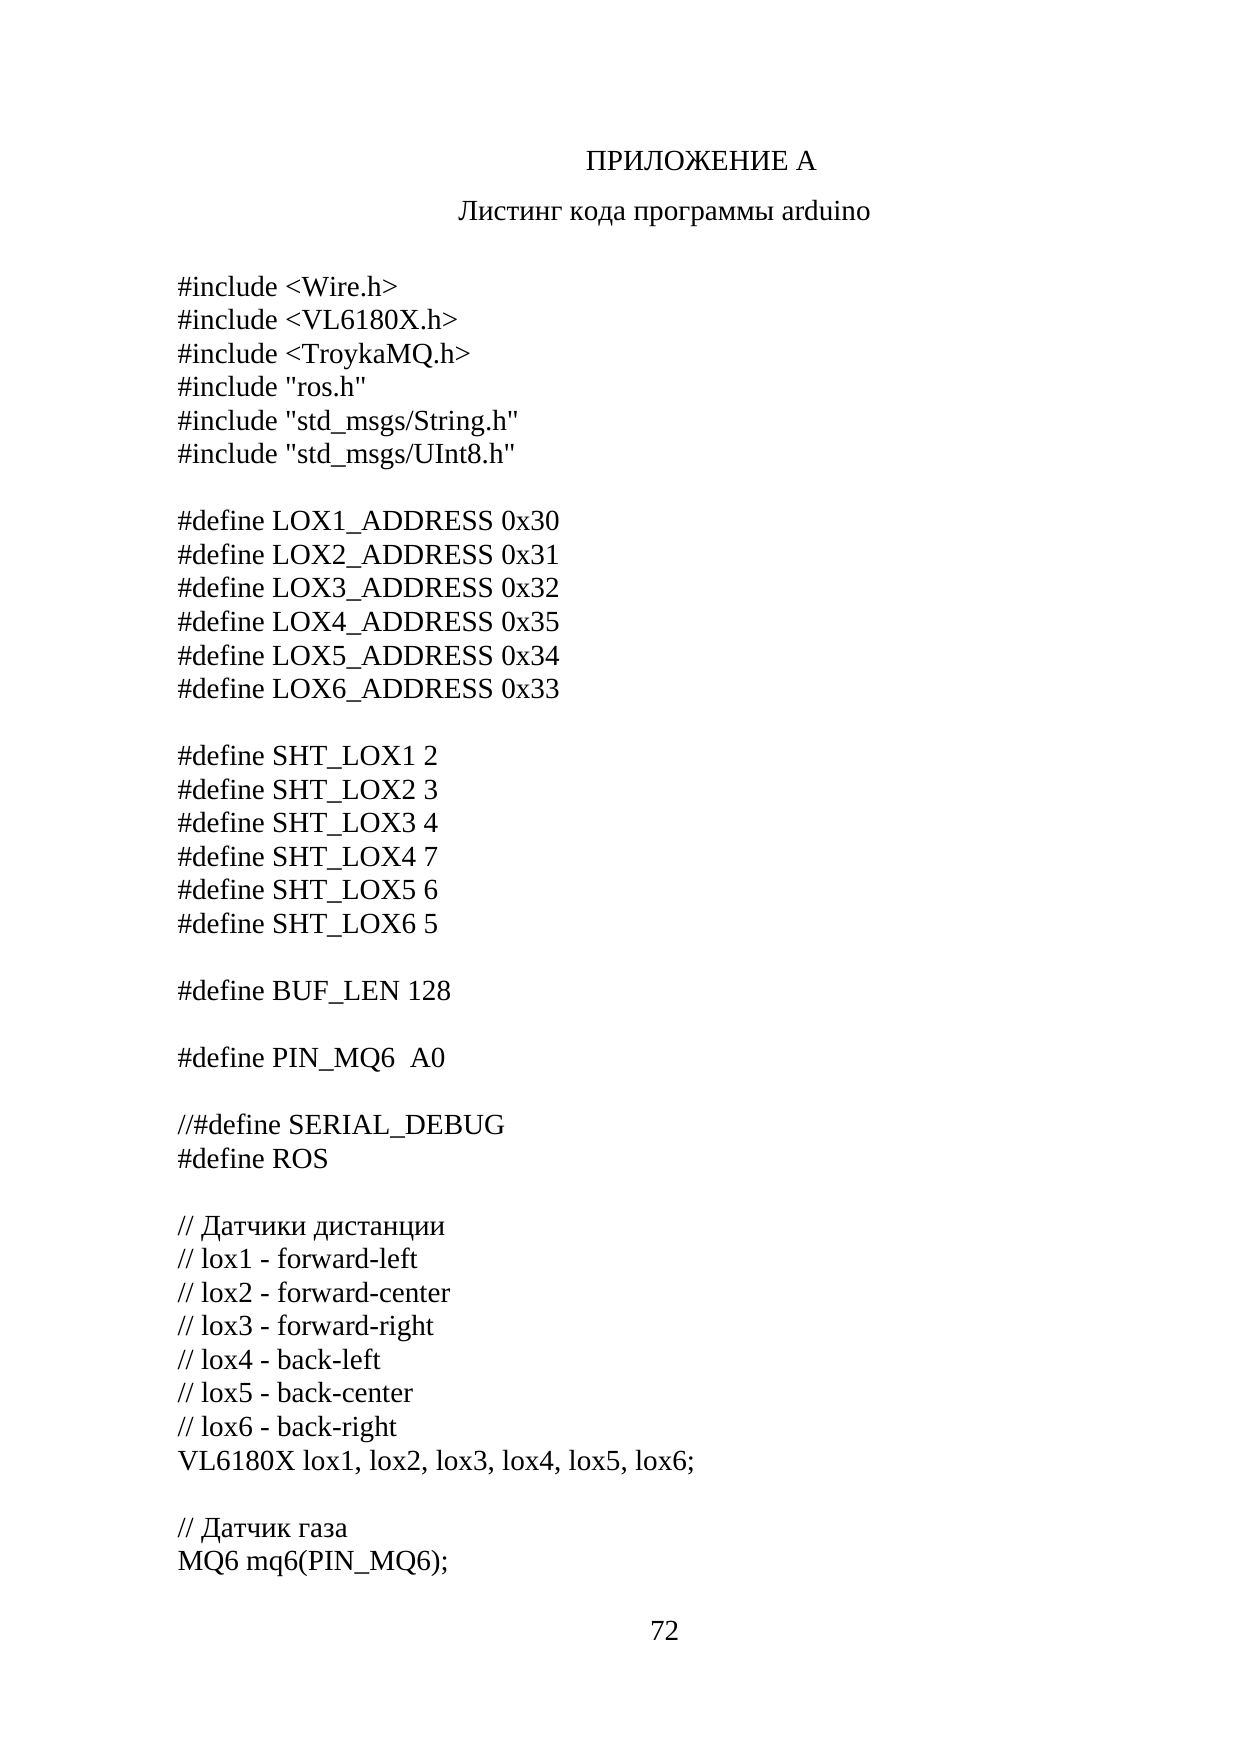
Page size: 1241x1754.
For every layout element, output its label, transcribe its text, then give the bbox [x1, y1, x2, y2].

text // Датчики дистанции [177, 1208, 1152, 1241]
text // Датчик газа [177, 1510, 1152, 1543]
text #define SHT_LOX2 3 [177, 772, 1152, 805]
text #define SHT_LOX4 7 [177, 839, 1152, 872]
text #define SHT_LOX6 5 [177, 906, 1152, 939]
text // lox6 - back-right [177, 1409, 1152, 1443]
text #define SHT_LOX5 6 [177, 872, 1152, 906]
text #define ROS [177, 1141, 1152, 1174]
text #define BUF_LEN 128 [177, 973, 1152, 1007]
text #define LOX6_ADDRESS 0x33 [177, 671, 1152, 705]
text #include "std_msgs/String.h" [177, 403, 1152, 436]
text // lox3 - forward-right [177, 1308, 1152, 1342]
text // lox5 - back-center [177, 1376, 1152, 1409]
text // lox1 - forward-left [177, 1241, 1152, 1275]
text #include <TroykaMQ.h> [177, 336, 1152, 369]
text MQ6 mq6(PIN_MQ6); [177, 1543, 1152, 1577]
text #define LOX1_ADDRESS 0x30 [177, 503, 1152, 537]
text VL6180X lox1, lox2, lox3, lox4, lox5, lox6; [177, 1443, 1152, 1476]
text #include <Wire.h> [177, 269, 1152, 302]
text #define LOX5_ADDRESS 0x34 [177, 638, 1152, 671]
text // lox4 - back-left [177, 1342, 1152, 1376]
text #include <VL6180X.h> [177, 302, 1152, 336]
text #include "ros.h" [177, 369, 1152, 403]
text #define SHT_LOX1 2 [177, 738, 1152, 772]
subtitle ПРИЛОЖЕНИЕ А Листинг кода программы arduino [177, 143, 1152, 227]
text #define SHT_LOX3 4 [177, 805, 1152, 839]
text #define LOX3_ADDRESS 0x32 [177, 571, 1152, 604]
text //#define SERIAL_DEBUG [177, 1107, 1152, 1141]
text #define LOX2_ADDRESS 0x31 [177, 537, 1152, 571]
text // lox2 - forward-center [177, 1275, 1152, 1308]
text #define LOX4_ADDRESS 0x35 [177, 604, 1152, 638]
text #include "std_msgs/UInt8.h" [177, 436, 1152, 470]
text #define PIN_MQ6 A0 [177, 1040, 1152, 1074]
